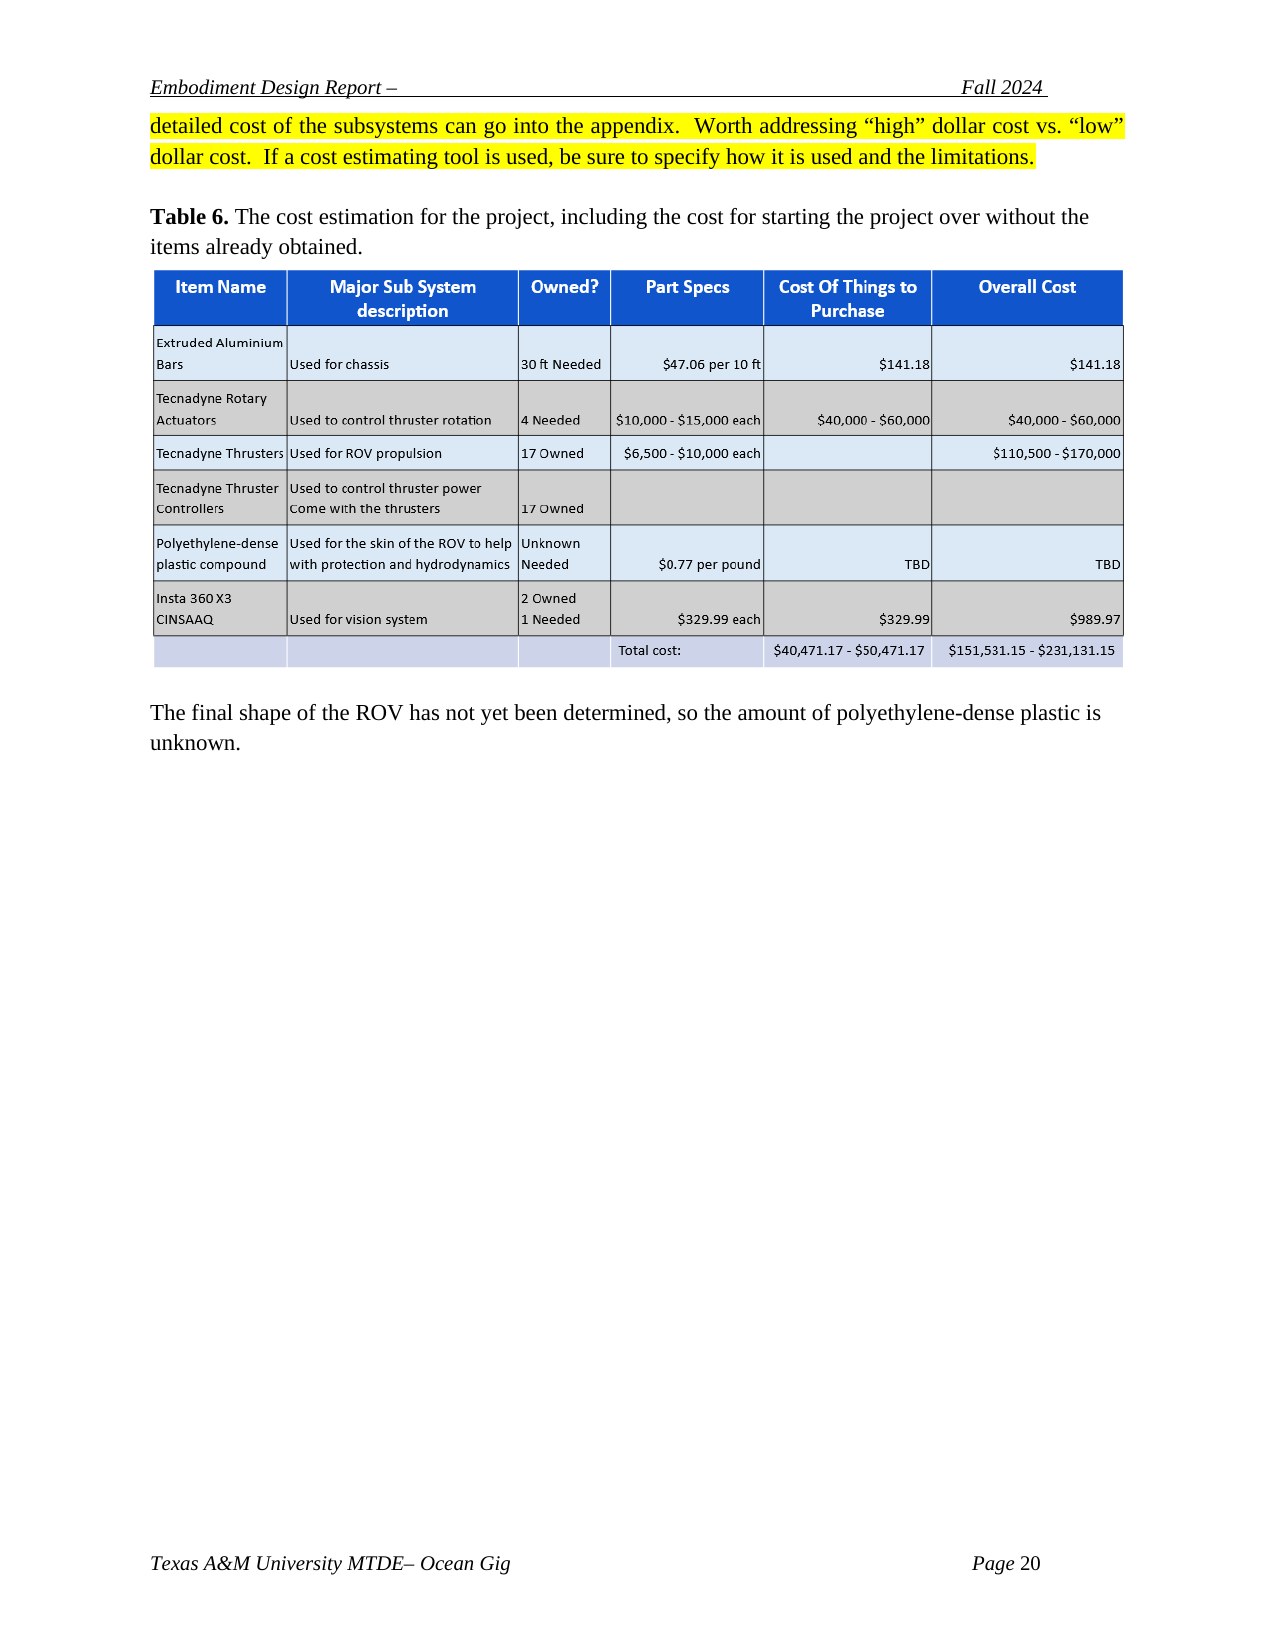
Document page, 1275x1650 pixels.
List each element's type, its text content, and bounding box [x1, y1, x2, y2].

text Table 6. The cost estimation for the project, including the cost for starting the project over without the items already obtained. [150, 203, 1125, 260]
text The final shape of the ROV has not yet been determined, so the amount of polyethylene-dense plastic is unknown. [150, 699, 1125, 755]
picture [150, 263, 1125, 668]
